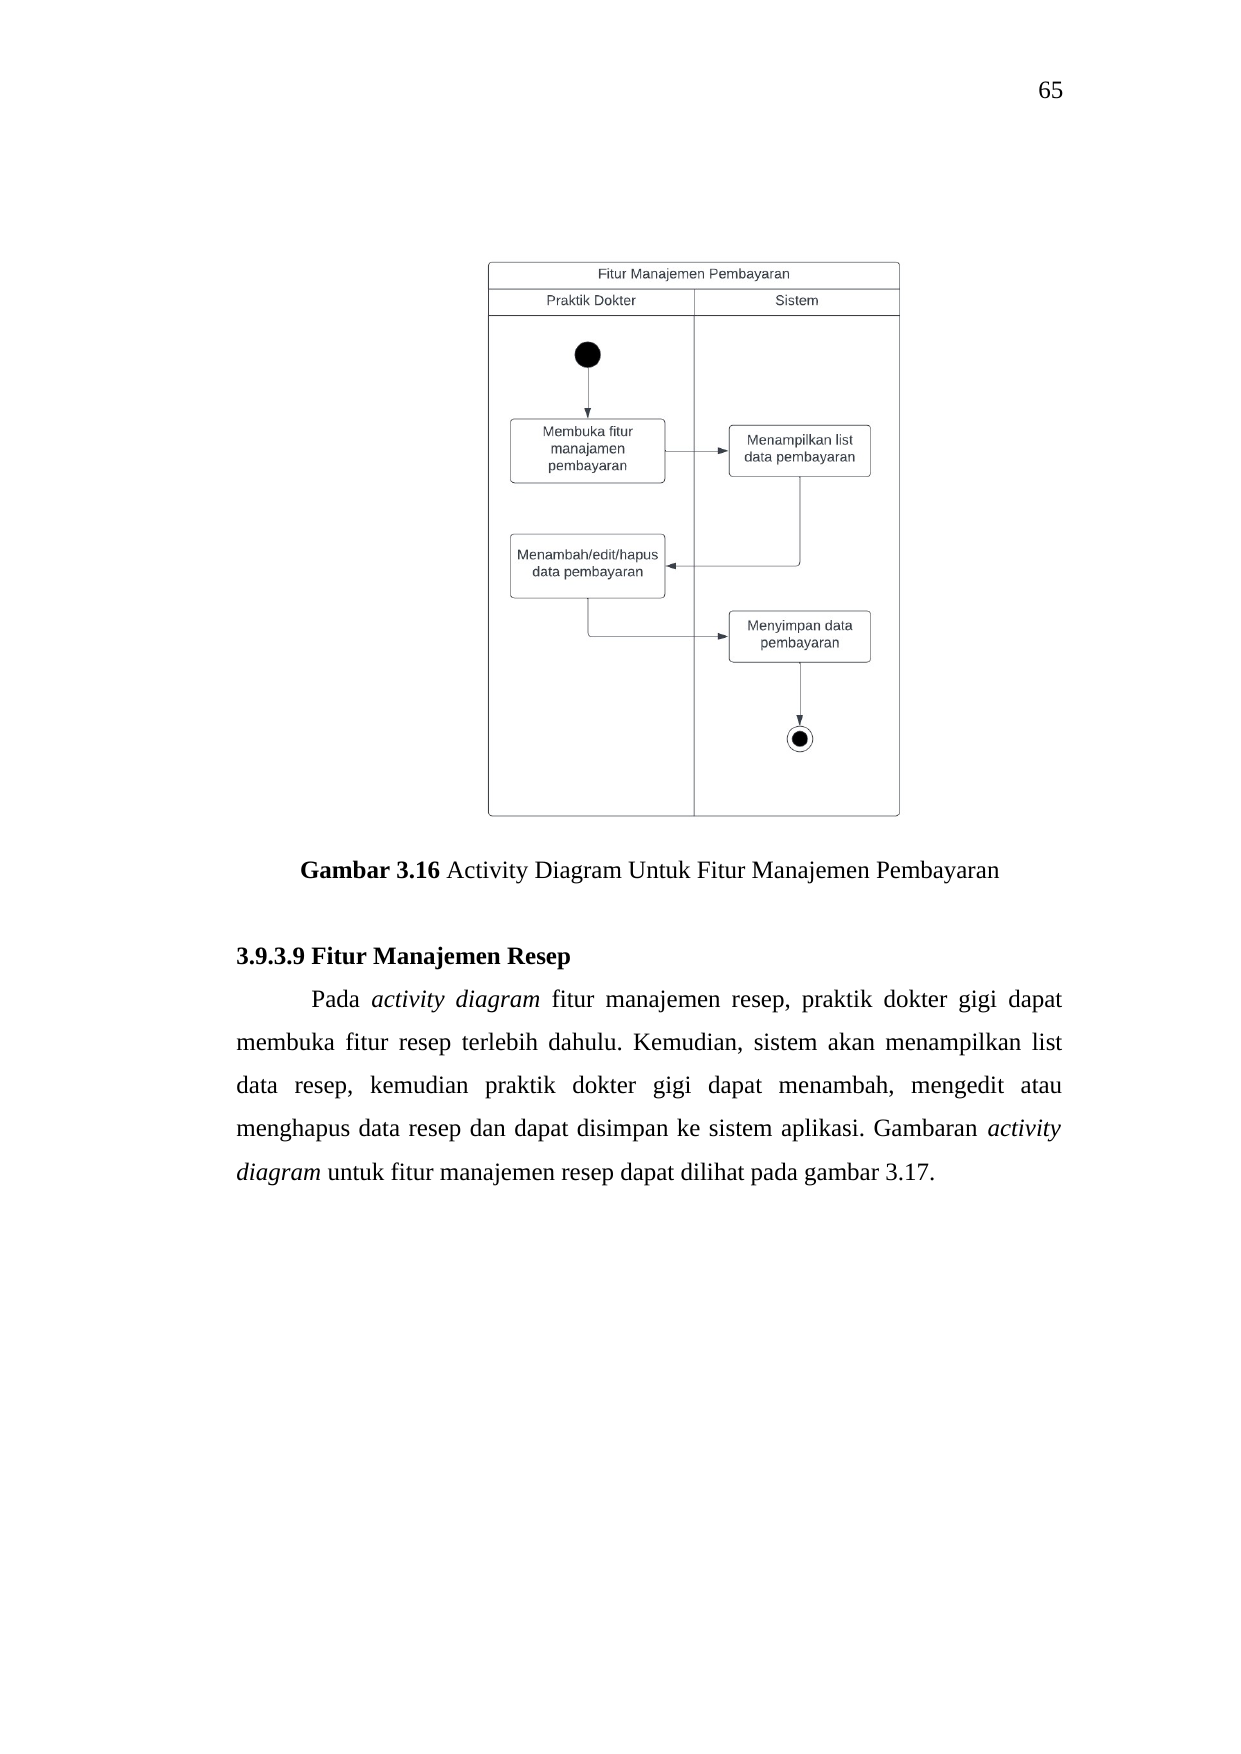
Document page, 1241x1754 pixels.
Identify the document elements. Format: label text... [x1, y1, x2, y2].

subtitle Gambar 3.16 Activity Diagram Untuk Fitur Manajemen Pembayaran [236, 855, 1063, 883]
subtitle 3.9.3.9 Fitur Manajemen Resep [236, 941, 1063, 970]
text Pada activity diagram fitur manajemen resep, praktik dokter gigi dapat membuka fitur resep terlebih dahulu. Kemudian, sistem akan menampilkan list data resep, kemudian praktik dokter gigi dapat menambah, mengedit atau menghapus data resep dan dapat disimpan ke sistem aplikasi. Gambaran activity diagram untuk fitur manajemen resep dapat dilihat pada gambar 3.17. [236, 984, 1063, 1185]
picture [462, 236, 925, 841]
